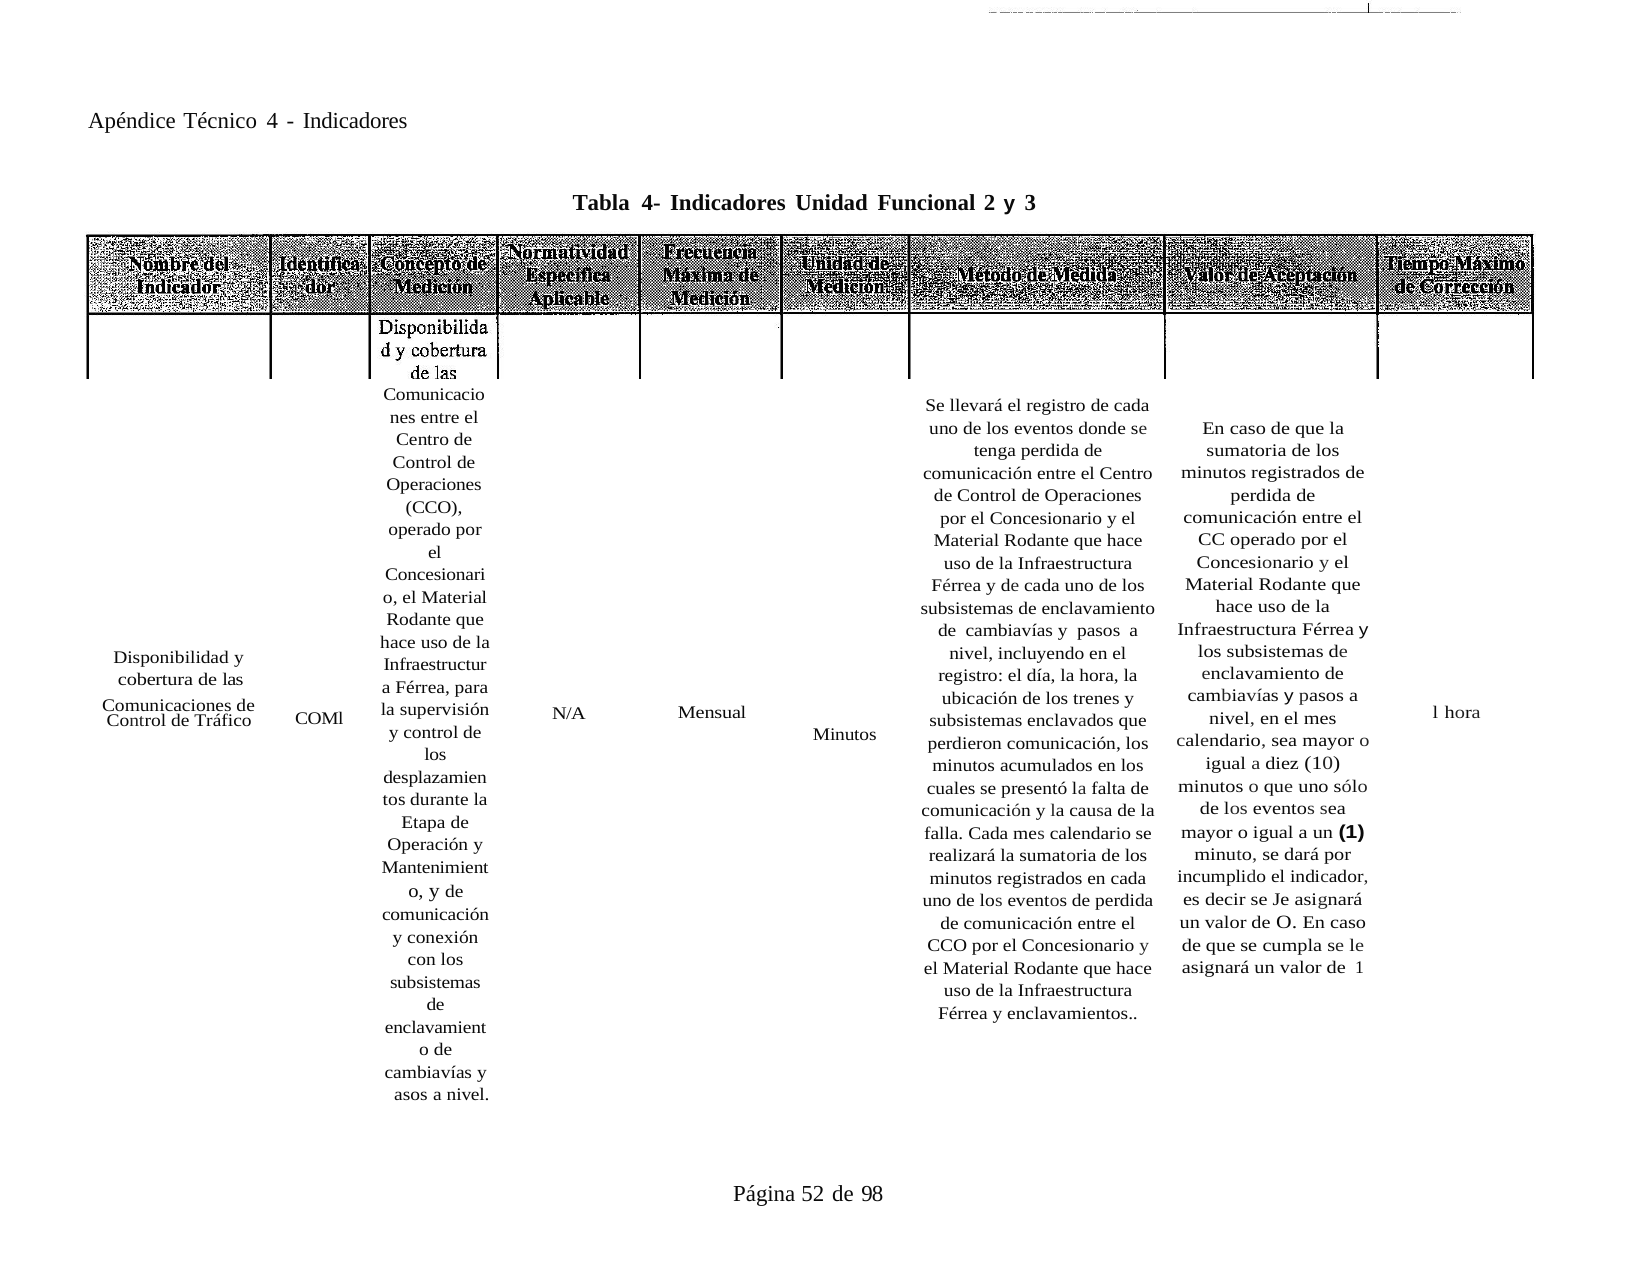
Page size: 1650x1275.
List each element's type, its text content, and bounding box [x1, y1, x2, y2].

text N/A Mensual [552, 702, 751, 723]
text l hora [1432, 702, 1604, 722]
text Comunicacio nes entre el Centro de Control de Operaciones (CCO), [372, 384, 496, 517]
text operado por el Concesionari o, el Material Rodante que hace uso de la Infraestructur a Férrea, para la supervisión y control de los desplazamien tos durante la Etapa de Operación y Mantenimient [378, 519, 492, 877]
text Minutos [813, 724, 883, 744]
text o, y de comunicación y conexión con los subsistemas de enclavamient o de cambiavías y [379, 879, 491, 1082]
picture [83, 231, 1536, 379]
text asos a nivel. [388, 1084, 496, 1104]
text Comunicaciones de COMl Control de Tráfico [102, 693, 347, 730]
text Se llevará el registro de cada uno de los eventos donde se tenga perdida de comunicación entre el Centro de Control de Operaciones por el Concesionario y el Material Rodante que hace uso de la Infraestructura Férrea y de cada uno de los subsistemas de enclavamiento de cambiavías y pasos a nivel, incluyendo en el registro: el día, la hora, la ubicación de los trenes y subsistemas enclavados que perdieron comunicación, los minutos acumulados en los cuales se presentó la falta de comunicación y la causa de la falla. Cada mes calendario se realizará la sumatoria de los minutos registrados en cada uno de los eventos de perdida de comunicación entre el CCO por el Concesionario y el Material Rodante que hace uso de la Infraestructura Férrea y enclavamientos.. [917, 395, 1158, 1023]
text En caso de que la sumatoria de los minutos registrados de perdida de comunicación entre el CC operado por el Concesionario y el Material Rodante que hace uso de la Infraestructura Férrea y los subsistemas de enclavamiento de cambiavías y pasos a nivel, en el mes calendario, sea mayor o igual a diez (10) minutos o que uno sólo de los eventos sea mayor o igual a un (1) minuto, se dará por incumplido el indicador, es decir se Je asignará un valor de O. En caso de que se cumpla se le asignará un valor de 1 [1175, 418, 1370, 977]
text Disponibilidad y cobertura de las [113, 647, 316, 689]
subtitle Tabla 4- Indicadores Unidad Funcional 2 y 3 [572, 189, 1604, 215]
picture [987, 0, 1461, 13]
